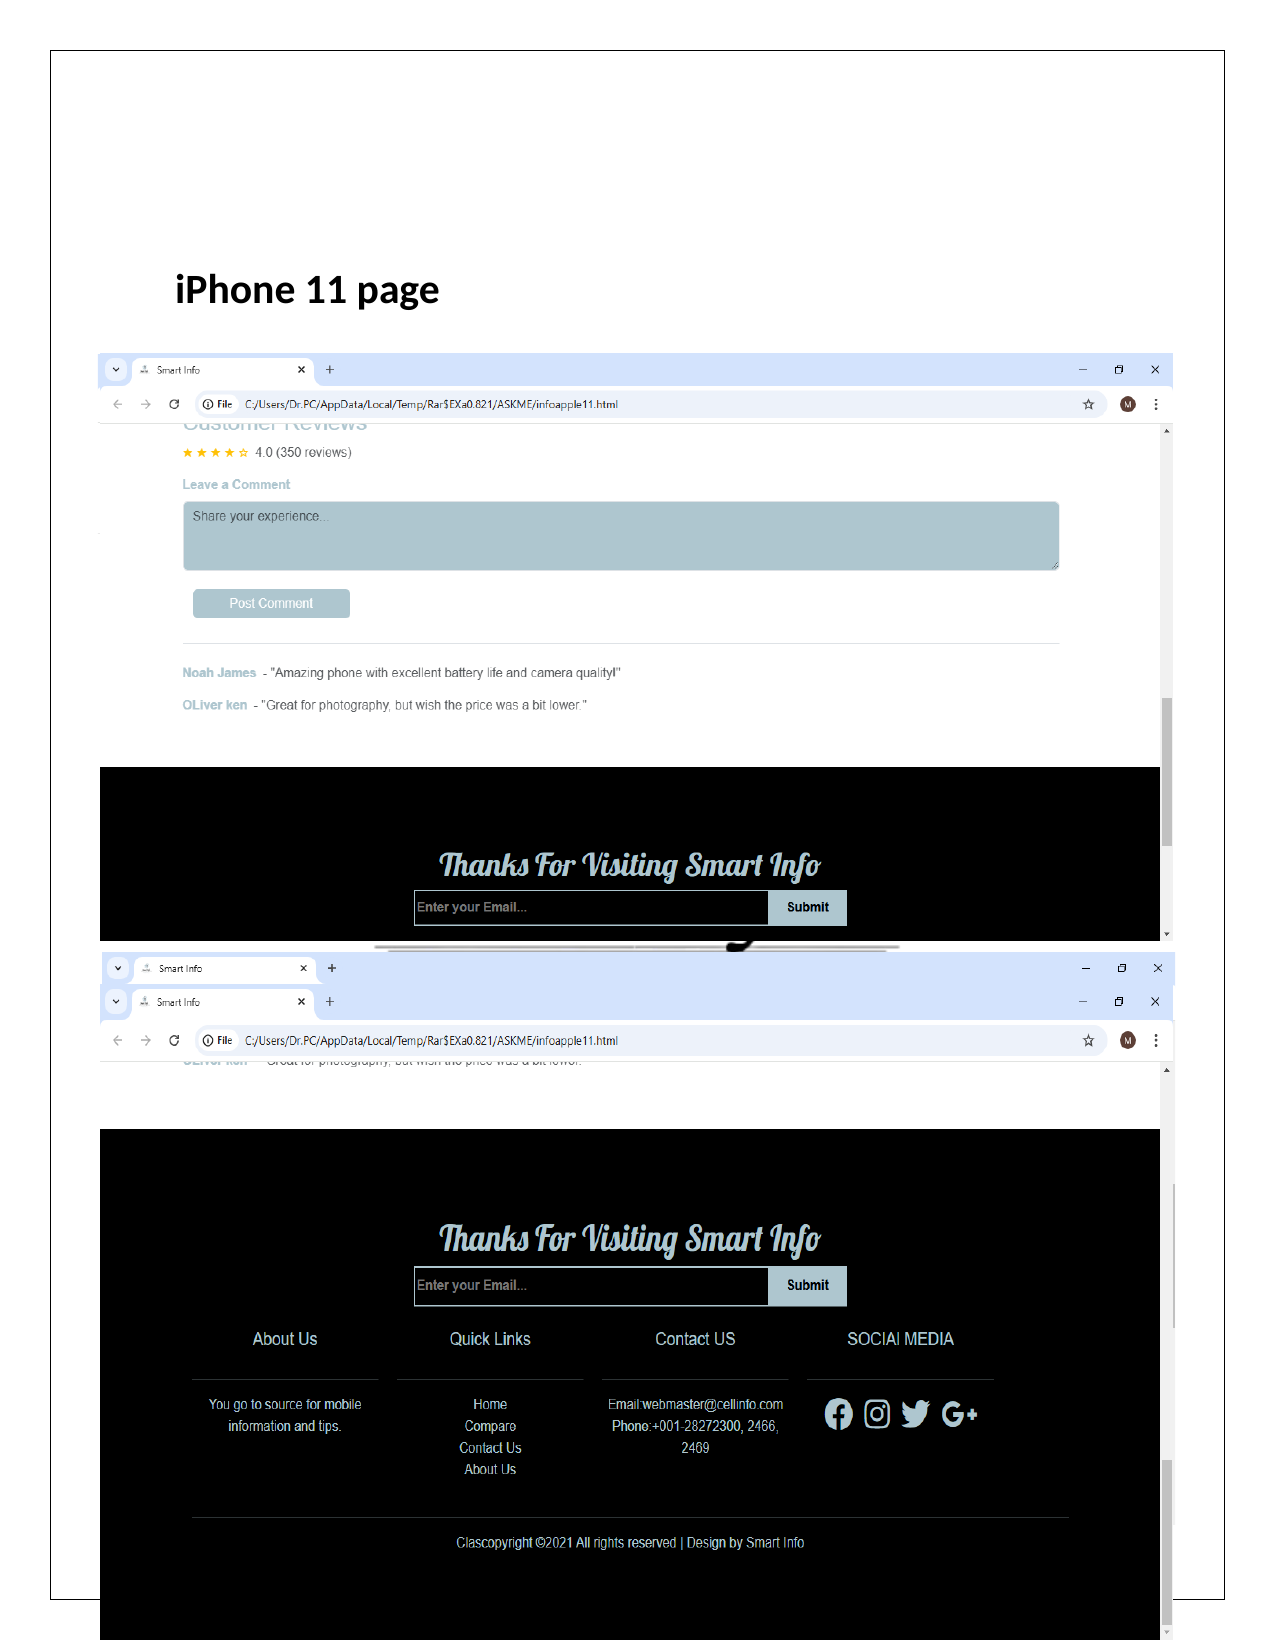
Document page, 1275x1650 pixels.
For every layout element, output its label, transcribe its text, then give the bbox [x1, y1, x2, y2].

picture [97, 353, 1175, 1640]
text iPhone 11 page [100, 263, 1173, 314]
